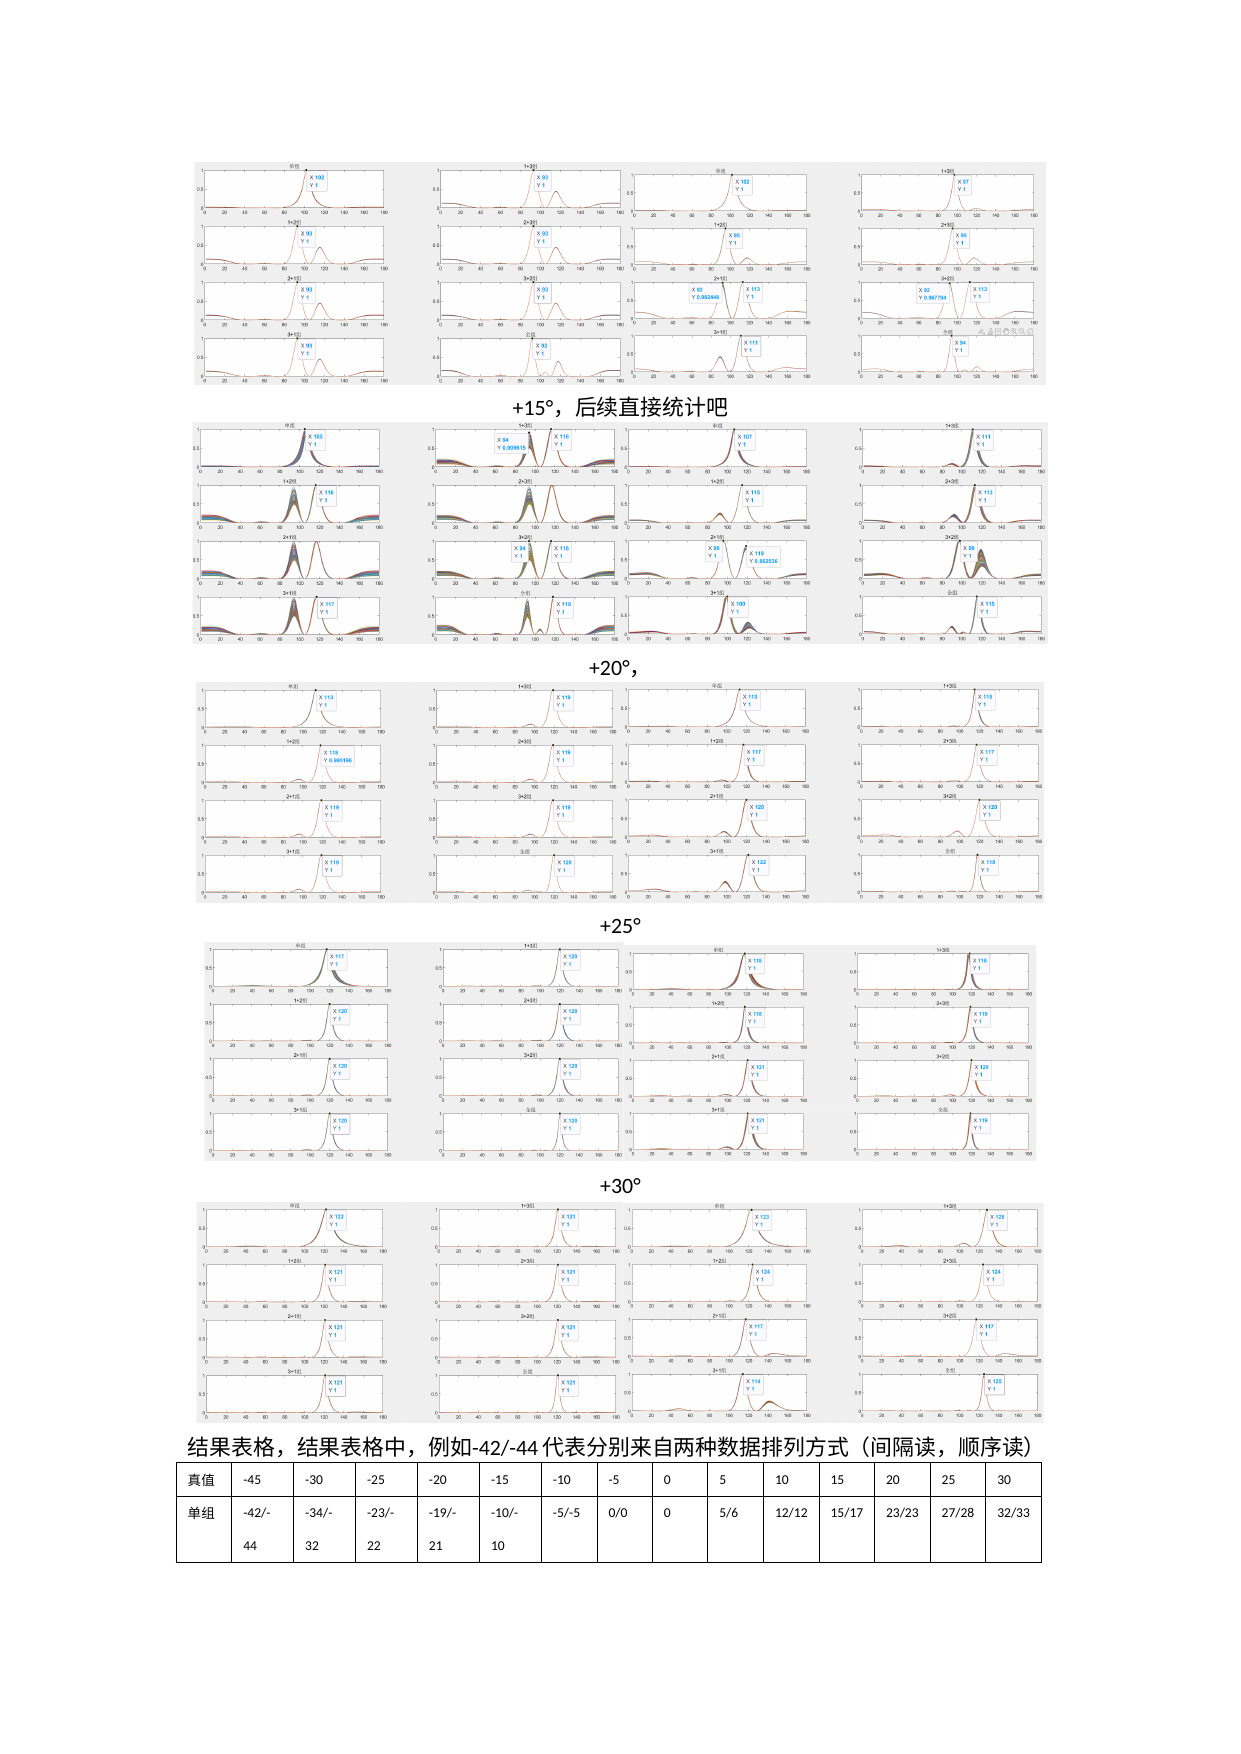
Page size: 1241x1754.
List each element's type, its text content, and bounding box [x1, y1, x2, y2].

list +25° [187, 909, 1053, 942]
table_cell -23/-22 [356, 1497, 417, 1562]
table_cell 5/6 [708, 1497, 763, 1562]
table_header -25 [356, 1463, 417, 1496]
table_cell -34/-32 [294, 1497, 355, 1562]
picture [192, 422, 1048, 644]
table_header -15 [480, 1463, 541, 1496]
table_header 0 [653, 1463, 707, 1496]
table_header 10 [764, 1463, 819, 1496]
table_cell 0 [653, 1497, 707, 1562]
picture [204, 942, 1036, 1161]
table_cell 27/28 [931, 1497, 985, 1562]
picture [196, 1202, 1044, 1423]
list +15°，后续直接统计吧 [187, 389, 1053, 422]
table_header 20 [875, 1463, 930, 1496]
table_header 15 [820, 1463, 874, 1496]
picture [196, 682, 1045, 903]
table_cell -10/-10 [480, 1497, 541, 1562]
table_header 30 [986, 1463, 1041, 1496]
table_cell 32/33 [986, 1497, 1041, 1562]
table_header 5 [708, 1463, 763, 1496]
table_cell 23/23 [875, 1497, 930, 1562]
list +30° [187, 1169, 1053, 1202]
table_header -10 [542, 1463, 597, 1496]
list +20°， [187, 649, 1053, 682]
list 结果表格，结果表格中，例如-42/-44代表分别来自两种数据排列方式（间隔读，顺序读） [187, 1429, 1053, 1462]
table_cell 0/0 [598, 1497, 652, 1562]
table_header -5 [598, 1463, 652, 1496]
table_cell 15/17 [820, 1497, 874, 1562]
table_cell -5/-5 [542, 1497, 597, 1562]
table_header -20 [418, 1463, 479, 1496]
table_header 25 [931, 1463, 985, 1496]
table_cell 12/12 [764, 1497, 819, 1562]
table_cell 单组 [177, 1497, 231, 1562]
table_cell -42/-44 [232, 1497, 293, 1562]
picture [194, 162, 1046, 385]
table_header -45 [232, 1463, 293, 1496]
table_header -30 [294, 1463, 355, 1496]
table_cell -19/-21 [418, 1497, 479, 1562]
table_header 真值 [177, 1463, 231, 1496]
